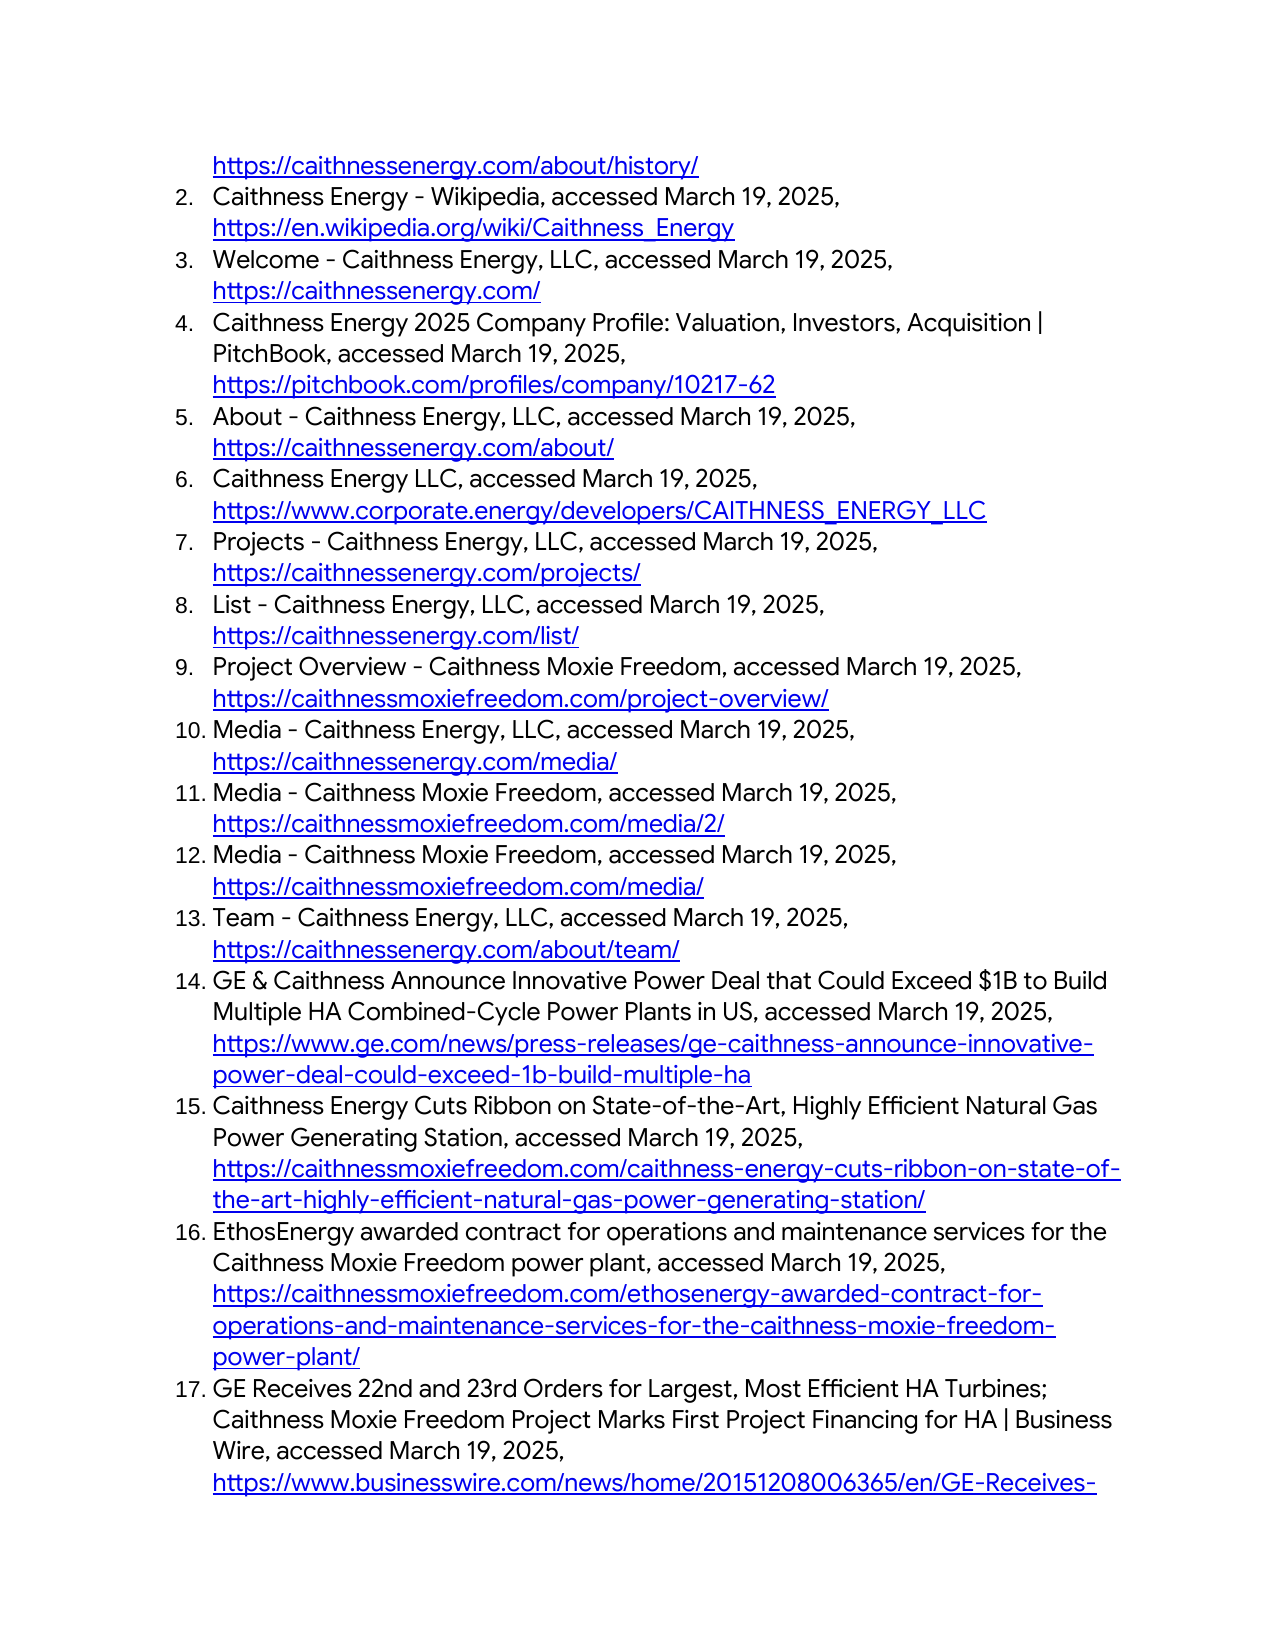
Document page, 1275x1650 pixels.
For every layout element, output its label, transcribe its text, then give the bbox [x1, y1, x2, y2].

list List - Caithness Energy, LLC, accessed March 19, 2025, https://caithnessenergy.com/list/ [175, 589, 1125, 652]
list Media - Caithness Moxie Freedom, accessed March 19, 2025, https://caithnessmoxiefreedom.com/media/ [175, 840, 1125, 902]
list EthosEnergy awarded contract for operations and maintenance services for the Caithness Moxie Freedom power plant, accessed March 19, 2025, https://caithnessmoxiefreedom.com/ethosenergy-awarded-contract-for-operations-and-maintenance-services-for-the-caithness-moxie-freedom-power-plant/ [175, 1216, 1125, 1373]
list Project Overview - Caithness Moxie Freedom, accessed March 19, 2025, https://caithnessmoxiefreedom.com/project-overview/ [175, 652, 1125, 714]
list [175, 1373, 1125, 1498]
list Caithness Energy - Wikipedia, accessed March 19, 2025, https://en.wikipedia.org/wiki/Caithness_Energy [175, 181, 1125, 244]
list About - Caithness Energy, LLC, accessed March 19, 2025, https://caithnessenergy.com/about/ [175, 401, 1125, 463]
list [175, 150, 1125, 181]
list GE & Caithness Announce Innovative Power Deal that Could Exceed $1B to Build Multiple HA Combined-Cycle Power Plants in US, accessed March 19, 2025, https://www.ge.com/news/press-releases/ge-caithness-announce-innovative-power-deal-could-exceed-1b-build-multiple-ha [175, 965, 1125, 1091]
list Media - Caithness Energy, LLC, accessed March 19, 2025, https://caithnessenergy.com/media/ [175, 714, 1125, 777]
list Caithness Energy Cuts Ribbon on State-of-the-Art, Highly Efficient Natural Gas Power Generating Station, accessed March 19, 2025, https://caithnessmoxiefreedom.com/caithness-energy-cuts-ribbon-on-state-of-the-art-highly-efficient-natural-gas-power-generating-station/ [175, 1091, 1125, 1216]
list Caithness Energy 2025 Company Profile: Valuation, Investors, Acquisition | PitchBook, accessed March 19, 2025, https://pitchbook.com/profiles/company/10217-62 [175, 307, 1125, 401]
list Media - Caithness Moxie Freedom, accessed March 19, 2025, https://caithnessmoxiefreedom.com/media/2/ [175, 777, 1125, 840]
list Projects - Caithness Energy, LLC, accessed March 19, 2025, https://caithnessenergy.com/projects/ [175, 526, 1125, 589]
list Caithness Energy LLC, accessed March 19, 2025, https://www.corporate.energy/developers/CAITHNESS_ENERGY_LLC [175, 463, 1125, 526]
list Team - Caithness Energy, LLC, accessed March 19, 2025, https://caithnessenergy.com/about/team/ [175, 902, 1125, 965]
list Welcome - Caithness Energy, LLC, accessed March 19, 2025, https://caithnessenergy.com/ [175, 244, 1125, 307]
